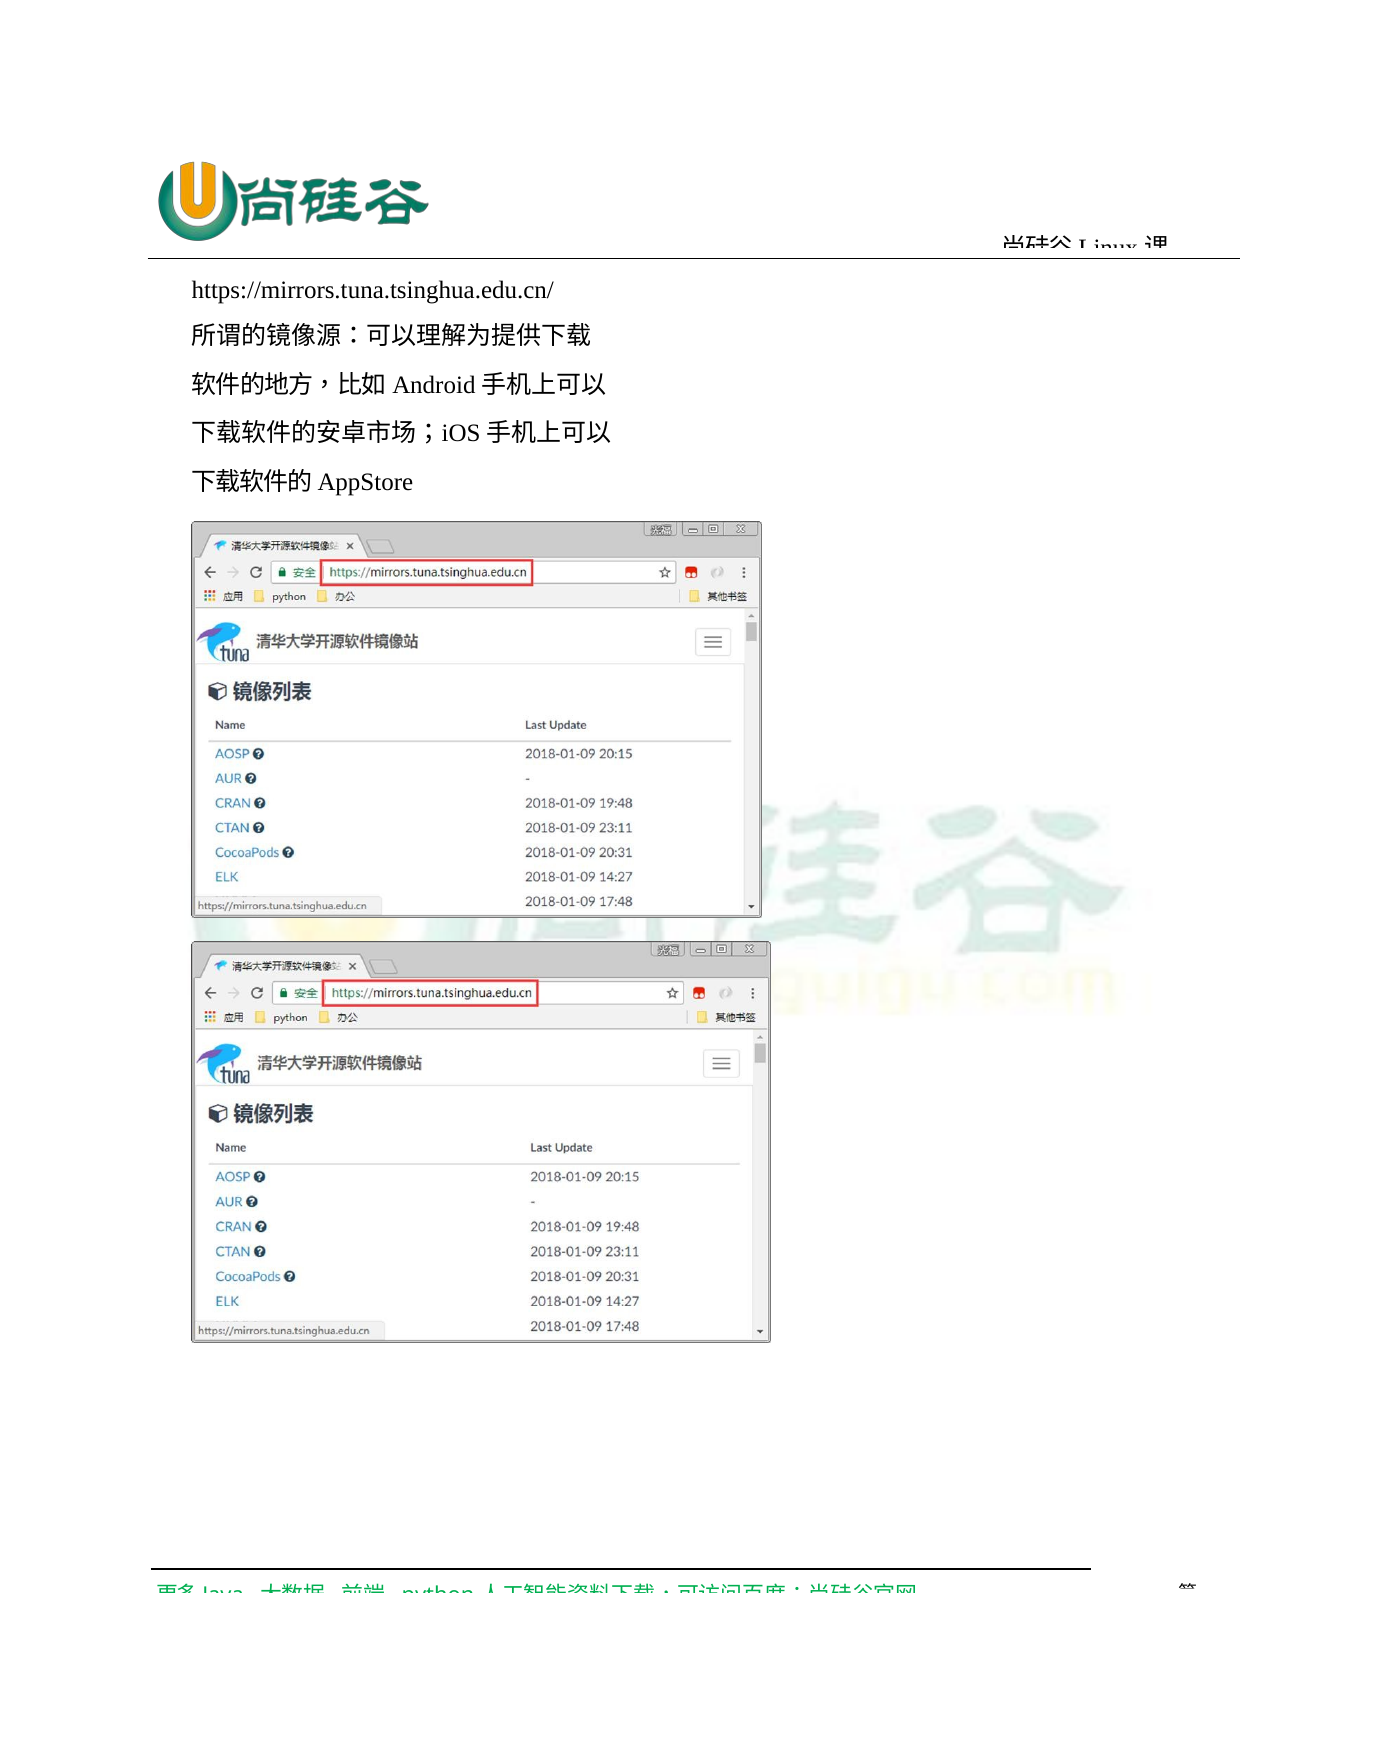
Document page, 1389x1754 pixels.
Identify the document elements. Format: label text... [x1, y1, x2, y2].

picture [147, 521, 1241, 1343]
text 所谓的镜像源：可以理解为提供下载软件的地方，比如 Android 手机上可以下载软件的安卓市场；iOS 手机上可以下载软件的 AppStore [191, 318, 613, 498]
picture [147, 153, 436, 249]
text https://mirrors.tuna.tsinghua.edu.cn/ [191, 275, 1253, 303]
